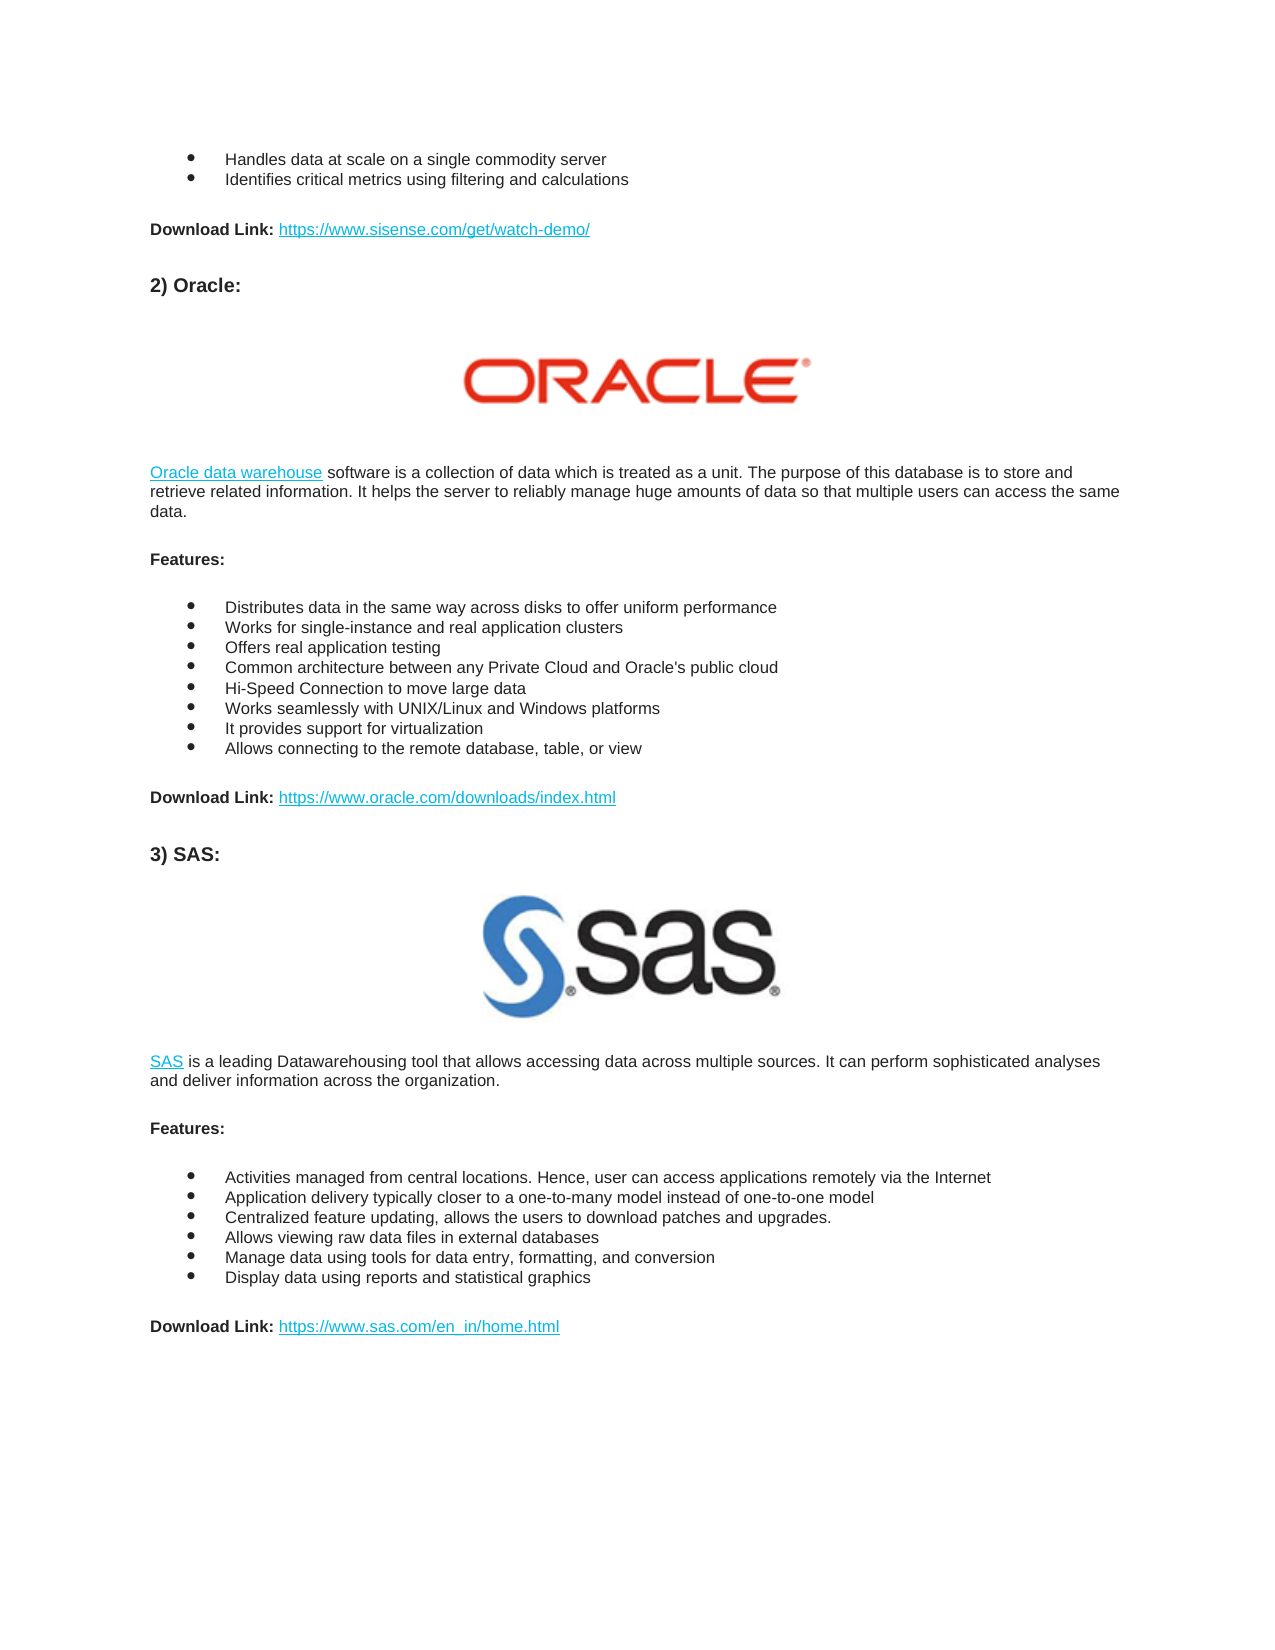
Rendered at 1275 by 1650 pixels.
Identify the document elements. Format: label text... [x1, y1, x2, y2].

list Display data using reports and statistical graphics [187, 1268, 1125, 1288]
subtitle 3) SAS: [150, 836, 1125, 865]
list Manage data using tools for data entry, formatting, and conversion [187, 1248, 1125, 1268]
list Works for single-instance and real application clusters [187, 618, 1125, 638]
text Download Link: https://www.sisense.com/get/watch-demo/ [150, 219, 1125, 238]
list Identifies critical metrics using filtering and calculations [187, 170, 1125, 190]
text Features: [150, 550, 1125, 569]
list Offers real application testing [187, 638, 1125, 658]
text Oracle data warehouse software is a collection of data which is treated as a unit. The purpose of this database is to store and retrieve related information. It helps the server to reliably manage huge amounts of data so that multiple users can access the same data. [150, 463, 1125, 521]
list Allows connecting to the remote database, table, or view [187, 739, 1125, 759]
text SAS is a leading Datawarehousing tool that allows accessing data across multiple sources. It can perform sophisticated analyses and deliver information across the organization. [150, 1052, 1125, 1090]
list Distributes data in the same way across disks to offer uniform performance [187, 598, 1125, 618]
picture [450, 325, 825, 434]
text Features: [150, 1119, 1125, 1138]
list Handles data at scale on a single commodity server [187, 150, 1125, 170]
list Works seamlessly with UNIX/Linux and Windows platforms [187, 698, 1125, 719]
text Download Link: https://www.sas.com/en_in/home.html [150, 1317, 1125, 1336]
list Activities managed from central locations. Hence, user can access applications remotely via the Internet [187, 1167, 1125, 1188]
list Application delivery typically closer to a one-to-many model instead of one-to-one model [187, 1188, 1125, 1208]
list Allows viewing raw data files in external databases [187, 1228, 1125, 1248]
subtitle 2) Oracle: [150, 268, 1125, 296]
picture [482, 894, 793, 1023]
list It provides support for virtualization [187, 719, 1125, 739]
list Hi-Speed Connection to move large data [187, 678, 1125, 698]
list Common architecture between any Private Cloud and Oracle's public cloud [187, 658, 1125, 678]
text Download Link: https://www.oracle.com/downloads/index.html [150, 788, 1125, 807]
list Centralized feature updating, allows the users to download patches and upgrades. [187, 1208, 1125, 1228]
picture [278, 466, 284, 478]
